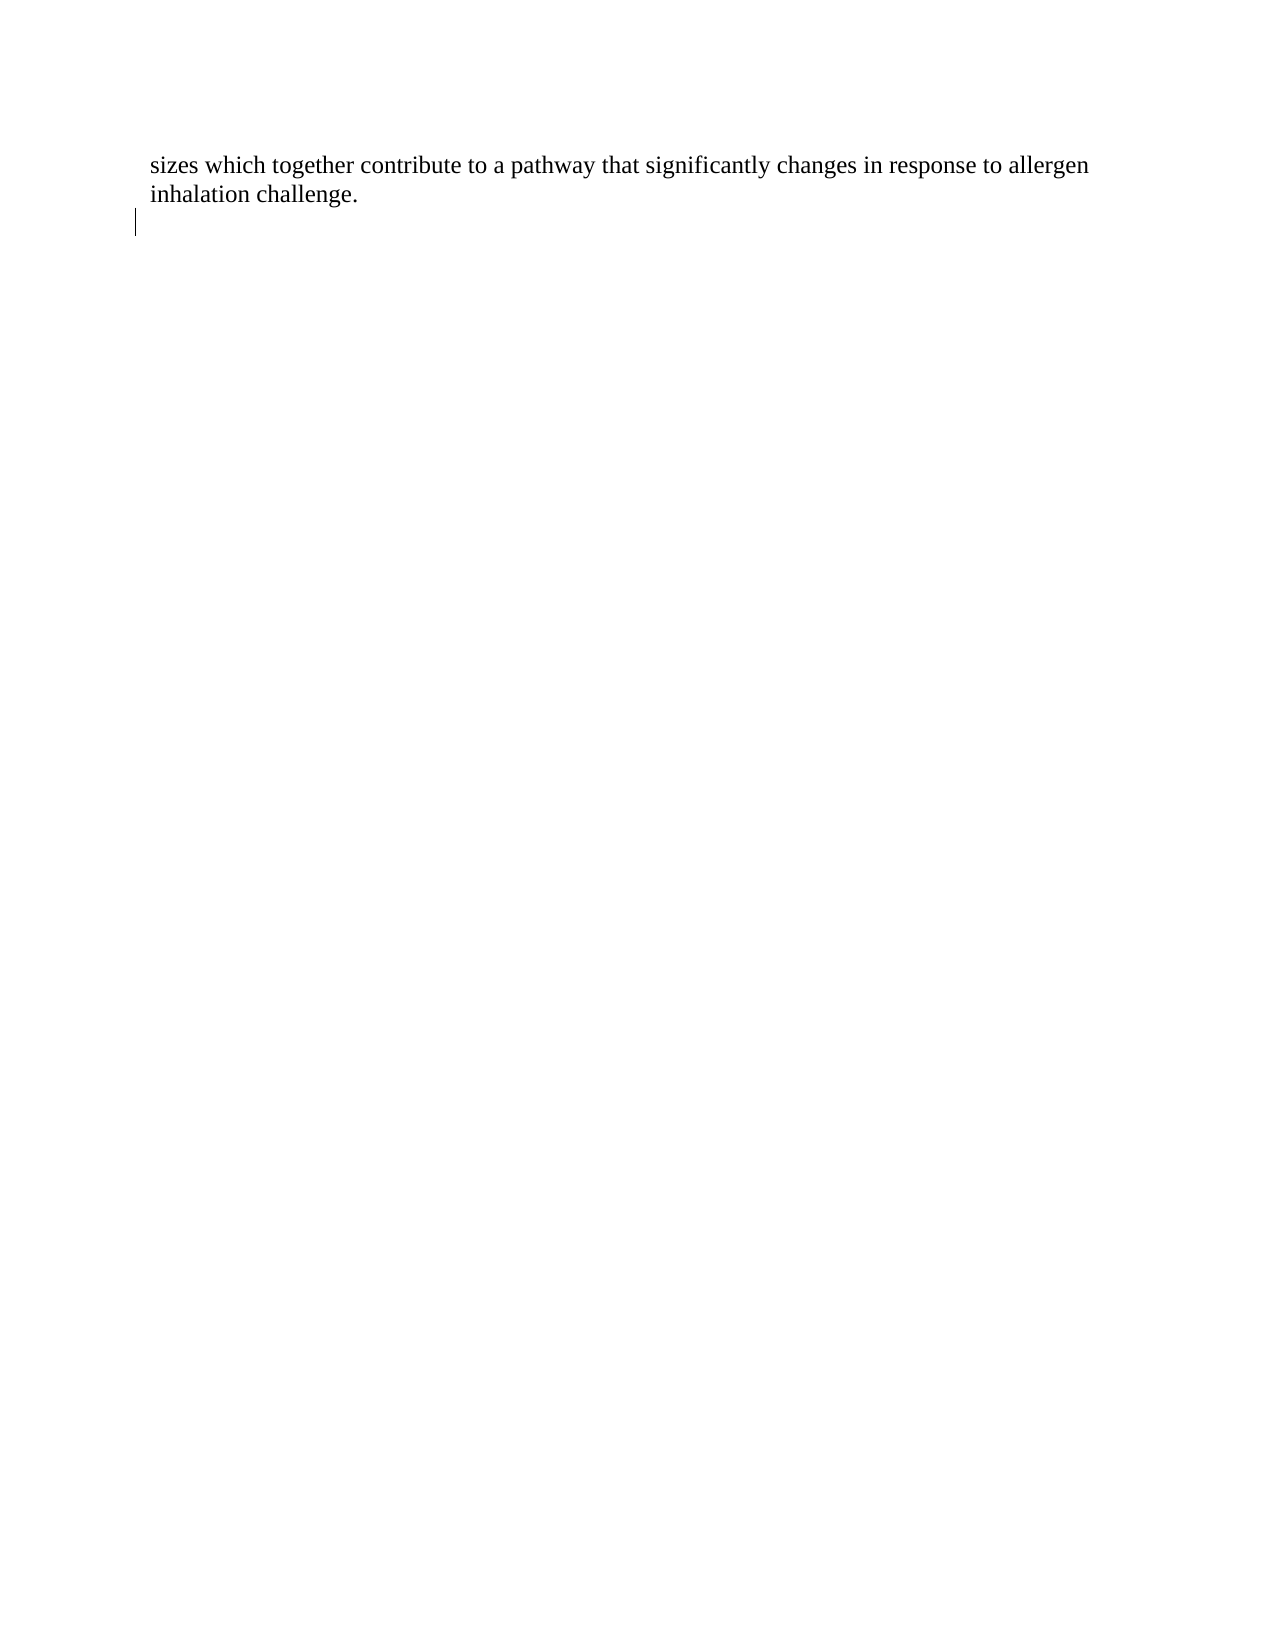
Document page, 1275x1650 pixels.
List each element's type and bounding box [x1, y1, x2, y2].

text [150, 150, 1125, 207]
